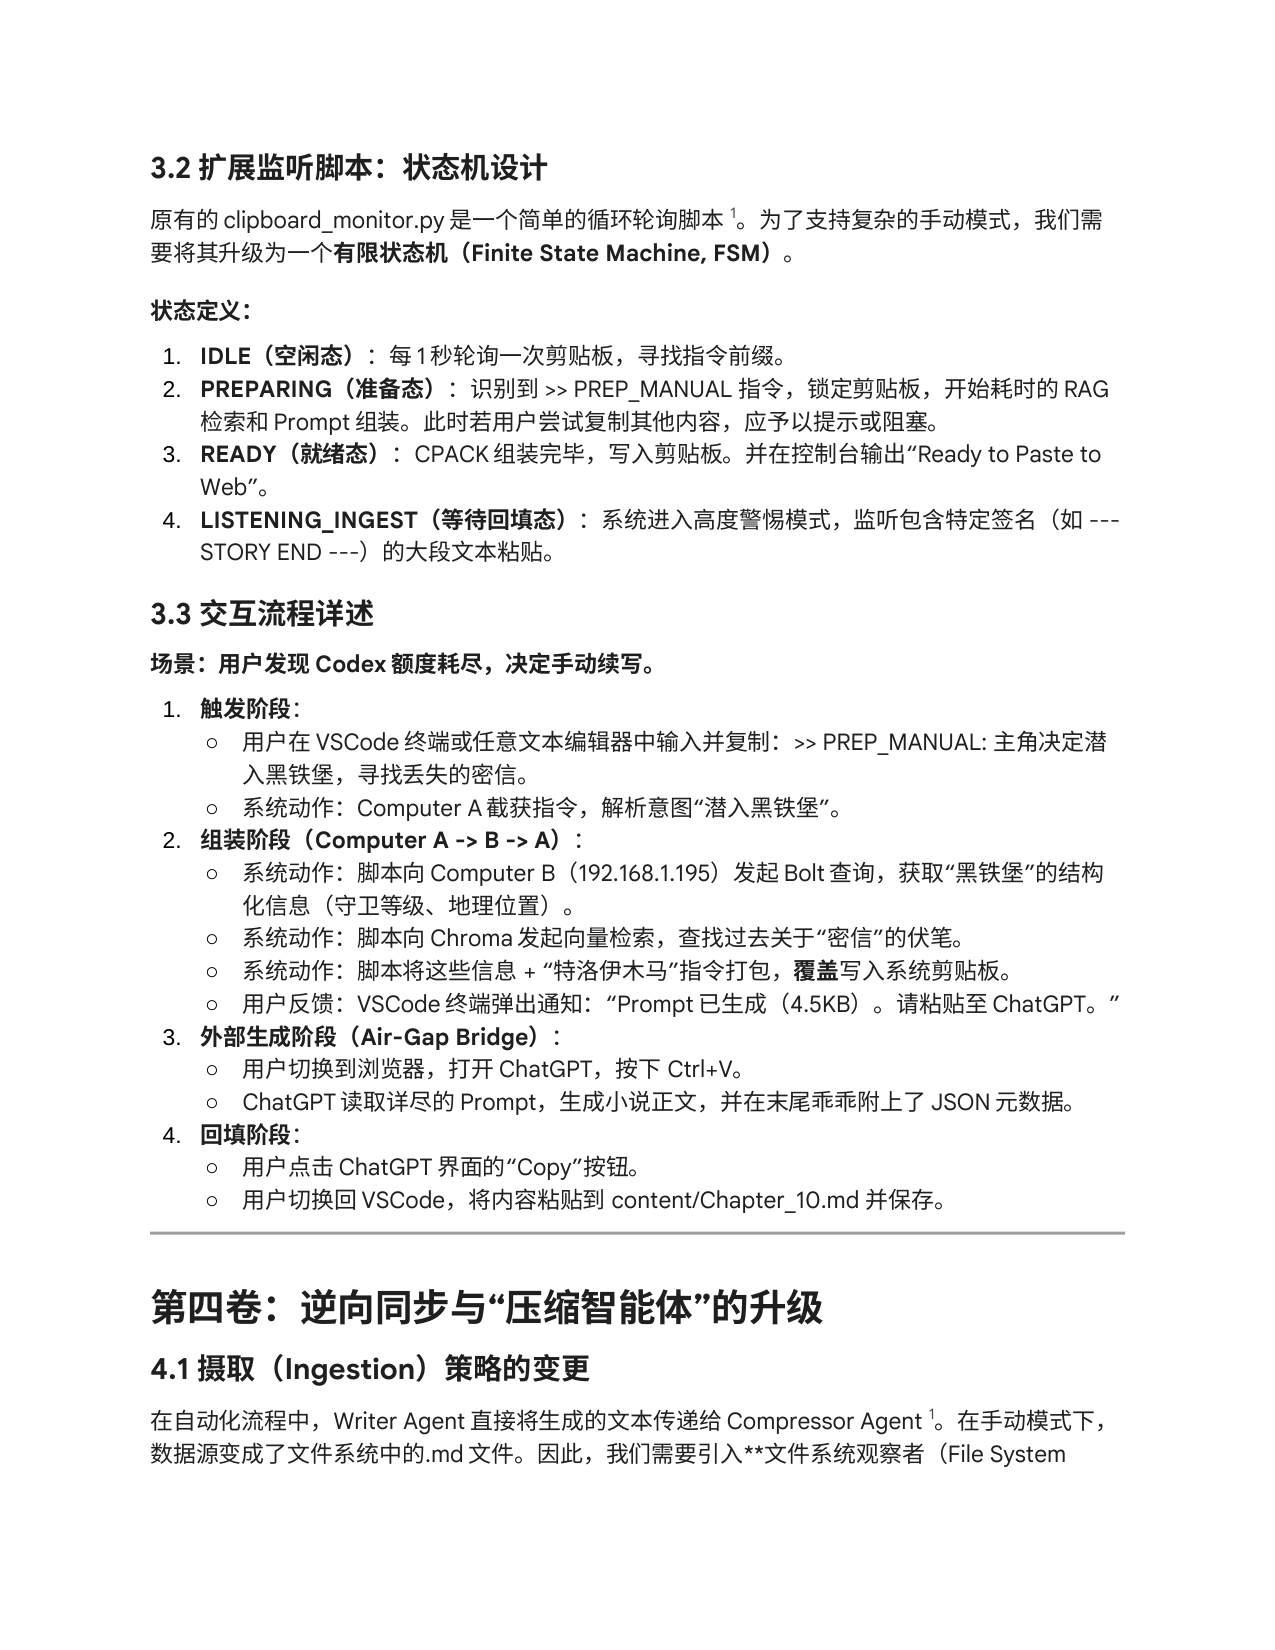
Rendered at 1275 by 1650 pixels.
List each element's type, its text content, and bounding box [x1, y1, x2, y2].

list 组装阶段（Computer A -> B -> A）： [162, 827, 1125, 855]
list 系统动作：脚本将这些信息 + “特洛伊木马”指令打包，覆盖写入系统剪贴板。 [205, 957, 1125, 986]
list 用户点击ChatGPT界面的“Copy”按钮。 [205, 1154, 1125, 1182]
subtitle 3.2 扩展监听脚本：状态机设计 [150, 150, 1125, 187]
list PREPARING（准备态）：识别到 >> PREP_MANUAL 指令，锁定剪贴板，开始耗时的RAG检索和Prompt组装。此时若用户尝试复制其他内容，应予以提示或阻塞。 [162, 375, 1125, 437]
text 状态定义： [150, 297, 1125, 326]
text 场景：用户发现Codex额度耗尽，决定手动续写。 [150, 651, 1125, 679]
subtitle 4.1 摄取（Ingestion）策略的变更 [150, 1351, 1125, 1388]
list READY（就绪态）：CPACK组装完毕，写入剪贴板。并在控制台输出“Ready to Paste to Web”。 [162, 441, 1125, 502]
list IDLE（空闲态）：每1秒轮询一次剪贴板，寻找指令前缀。 [162, 342, 1125, 371]
list 系统动作：脚本向Chroma发起向量检索，查找过去关于“密信”的伏笔。 [205, 925, 1125, 953]
list 用户反馈：VSCode终端弹出通知：“Prompt已生成（4.5KB）。请粘贴至ChatGPT。” [205, 990, 1125, 1019]
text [150, 1405, 1125, 1469]
list 触发阶段： [162, 696, 1125, 724]
subtitle 第四卷：逆向同步与“压缩智能体”的升级 [150, 1235, 1125, 1332]
list 用户在VSCode终端或任意文本编辑器中输入并复制：>> PREP_MANUAL: 主角决定潜入黑铁堡，寻找丢失的密信。 [205, 728, 1125, 790]
subtitle 3.3 交互流程详述 [150, 596, 1125, 633]
list 用户切换回VSCode，将内容粘贴到 content/Chapter_10.md 并保存。 [205, 1186, 1125, 1215]
list 系统动作：Computer A截获指令，解析意图“潜入黑铁堡”。 [205, 794, 1125, 823]
list 系统动作：脚本向Computer B（192.168.1.195）发起Bolt查询，获取“黑铁堡”的结构化信息（守卫等级、地理位置）。 [205, 859, 1125, 921]
list 回填阶段： [162, 1121, 1125, 1150]
text 原有的clipboard_monitor.py是一个简单的循环轮询脚本 1。为了支持复杂的手动模式，我们需要将其升级为一个有限状态机（Finite State Machine, FSM）。 [150, 204, 1125, 268]
list LISTENING_INGEST（等待回填态）：系统进入高度警惕模式，监听包含特定签名（如 --- STORY END ---）的大段文本粘贴。 [162, 506, 1125, 567]
list 外部生成阶段（Air-Gap Bridge）： [162, 1023, 1125, 1052]
list ChatGPT读取详尽的Prompt，生成小说正文，并在末尾乖乖附上了JSON元数据。 [205, 1088, 1125, 1117]
list 用户切换到浏览器，打开ChatGPT，按下 Ctrl+V。 [205, 1056, 1125, 1084]
